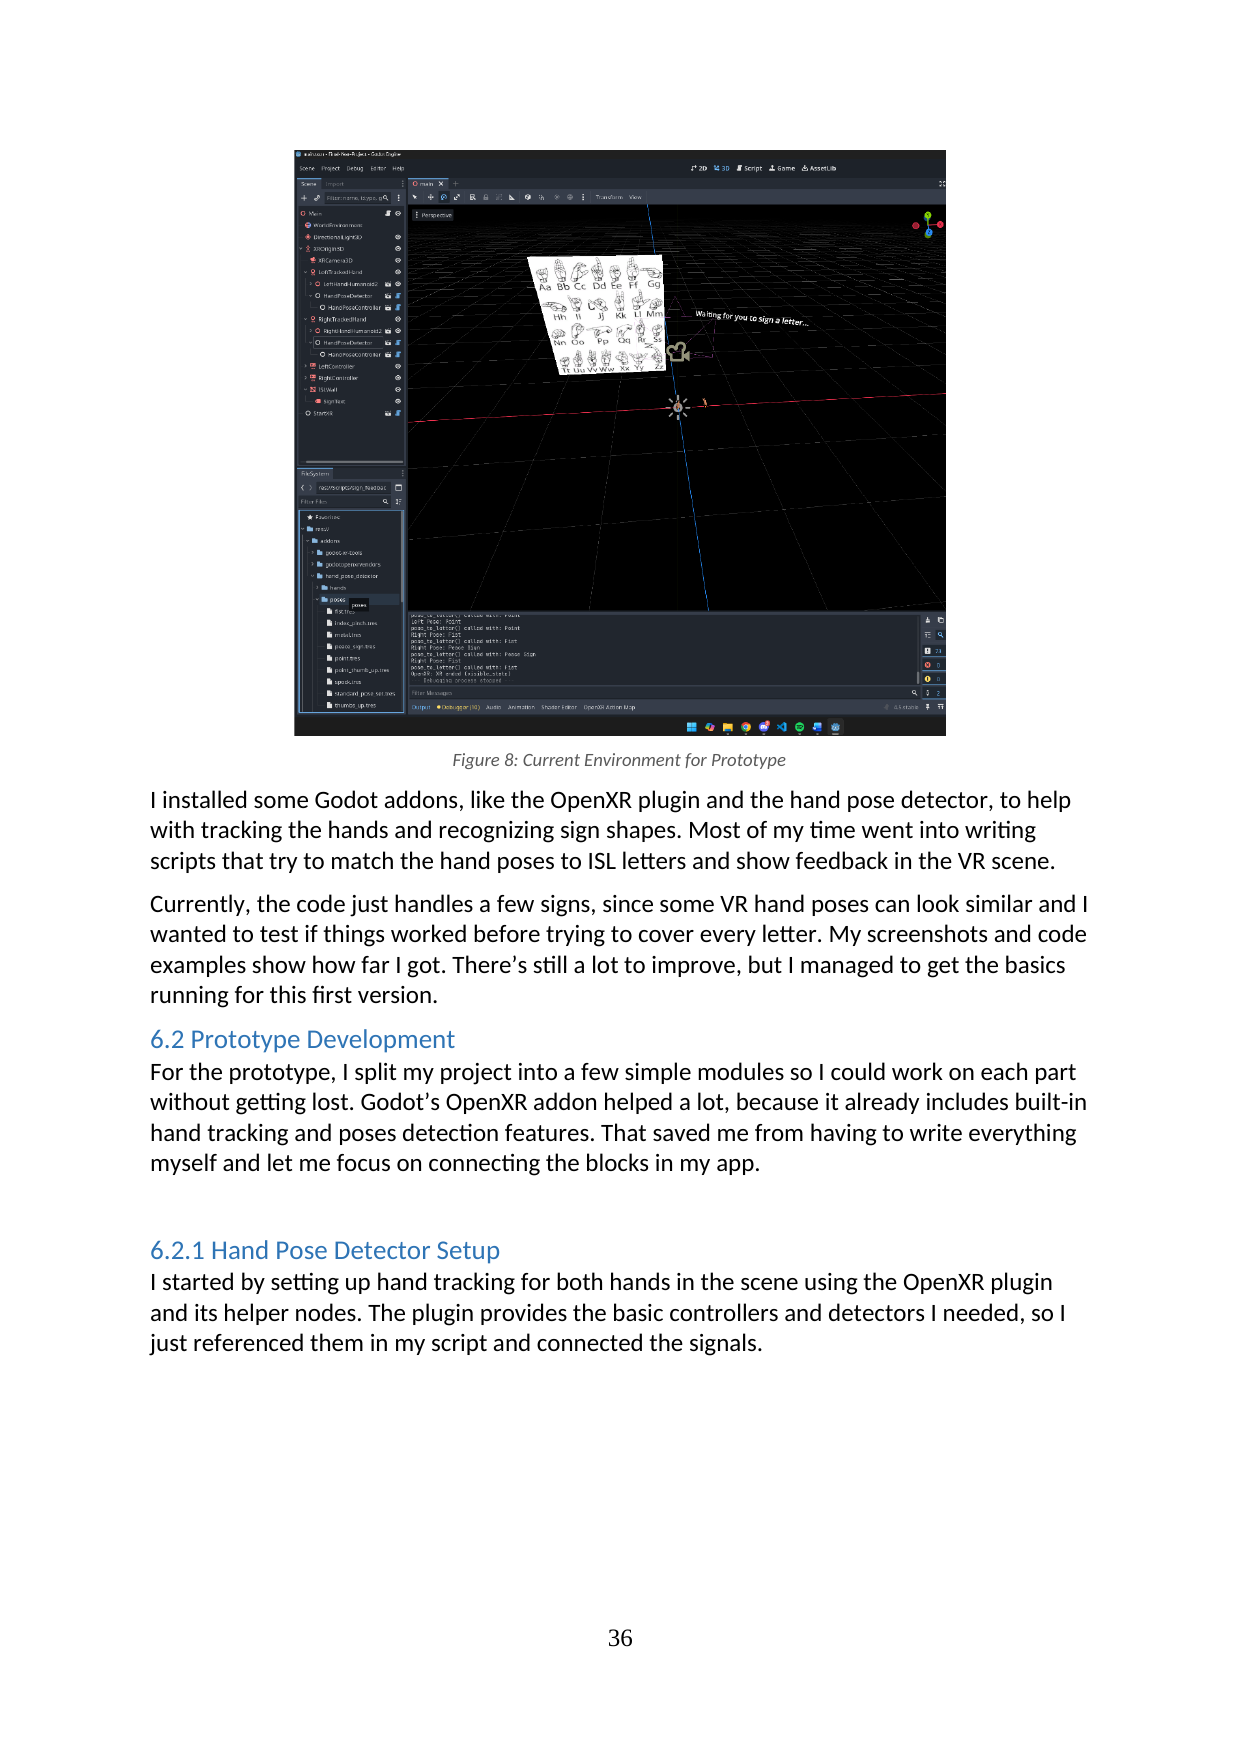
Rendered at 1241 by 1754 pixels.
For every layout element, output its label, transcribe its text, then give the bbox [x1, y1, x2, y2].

text For the prototype, I split my project into a few simple modules so I could work on each part without getting lost. Godot’s OpenXR addon helped a lot, because it already includes built-in hand tracking and poses detection features. That saved me from having to write everything myself and let me focus on connecting the blocks in my app. [150, 1056, 1090, 1178]
text I started by setting up hand tracking for both hands in the scene using the OpenXR plugin and its helper nodes. The plugin provides the basic controllers and detectors I needed, so I just referenced them in my script and connected the signals. [150, 1266, 1090, 1358]
text Figure 8: Current Environment for Prototype [150, 748, 1090, 771]
subtitle 6.2.1 Hand Pose Detector Setup [150, 1233, 1090, 1266]
text I installed some Godot addons, like the OpenXR plugin and the hand pose detector, to help with tracking the hands and recognizing sign shapes. Most of my time went into writing scripts that try to match the hand poses to ISL letters and show feedback in the VR scene. [150, 784, 1090, 876]
text Currently, the code just handles a few signs, since some VR hand poses can look similar and I wanted to test if things worked before trying to cover every letter. My screenshots and code examples show how far I got. There’s still a lot to improve, but I managed to get the basics running for this first version. [150, 888, 1090, 1010]
subtitle 6.2 Prototype Development [150, 1023, 1090, 1056]
picture [294, 150, 946, 736]
